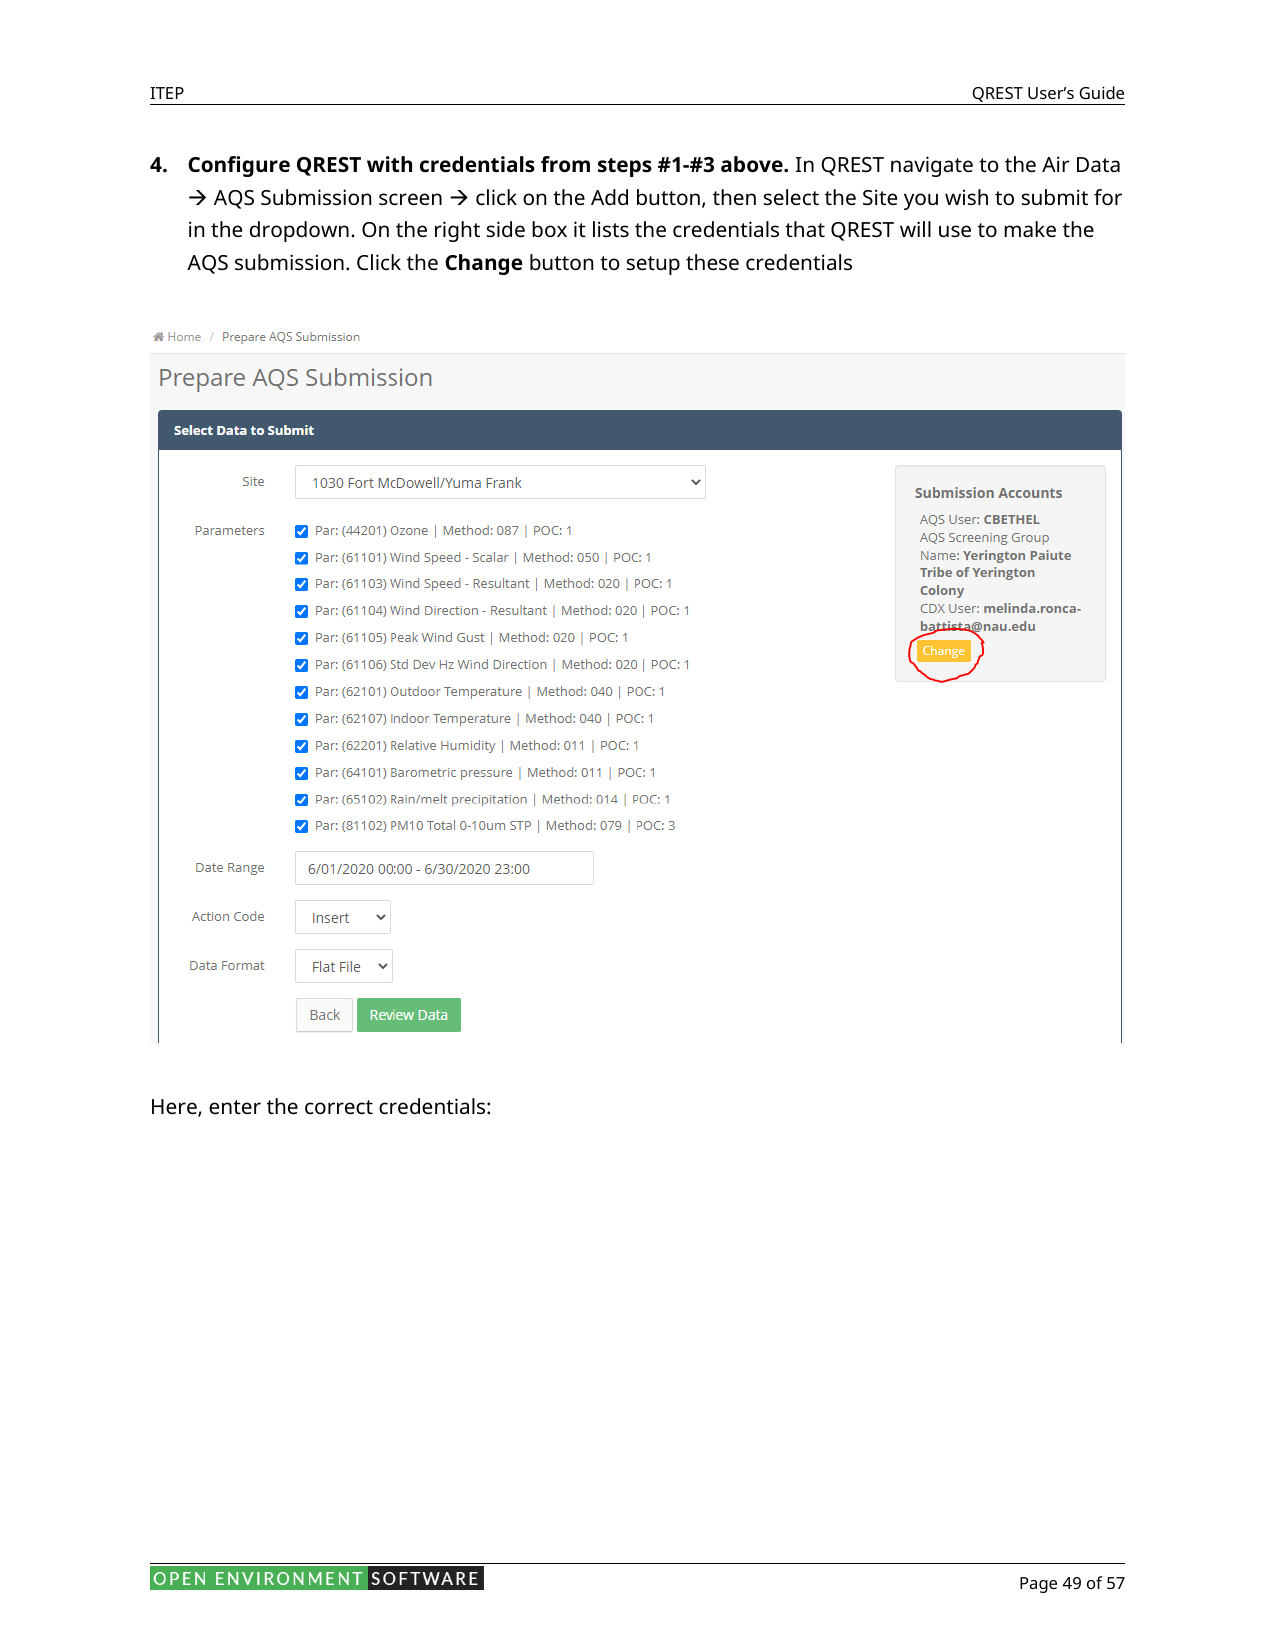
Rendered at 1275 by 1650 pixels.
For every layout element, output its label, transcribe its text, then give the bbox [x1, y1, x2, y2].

text Here, enter the correct credentials: [150, 1092, 1125, 1121]
picture [150, 325, 1125, 1043]
list Configure QREST with credentials from steps #1-#3 above. In QREST navigate to the Air Data AQS Submission screen click on the Add button, then select the Site you wish to submit for in the dropdown. On the right side box it lists the credentials that QREST will use to make the AQS submission. Click the Change button to setup these credentials [150, 150, 1125, 276]
picture [150, 1566, 484, 1590]
